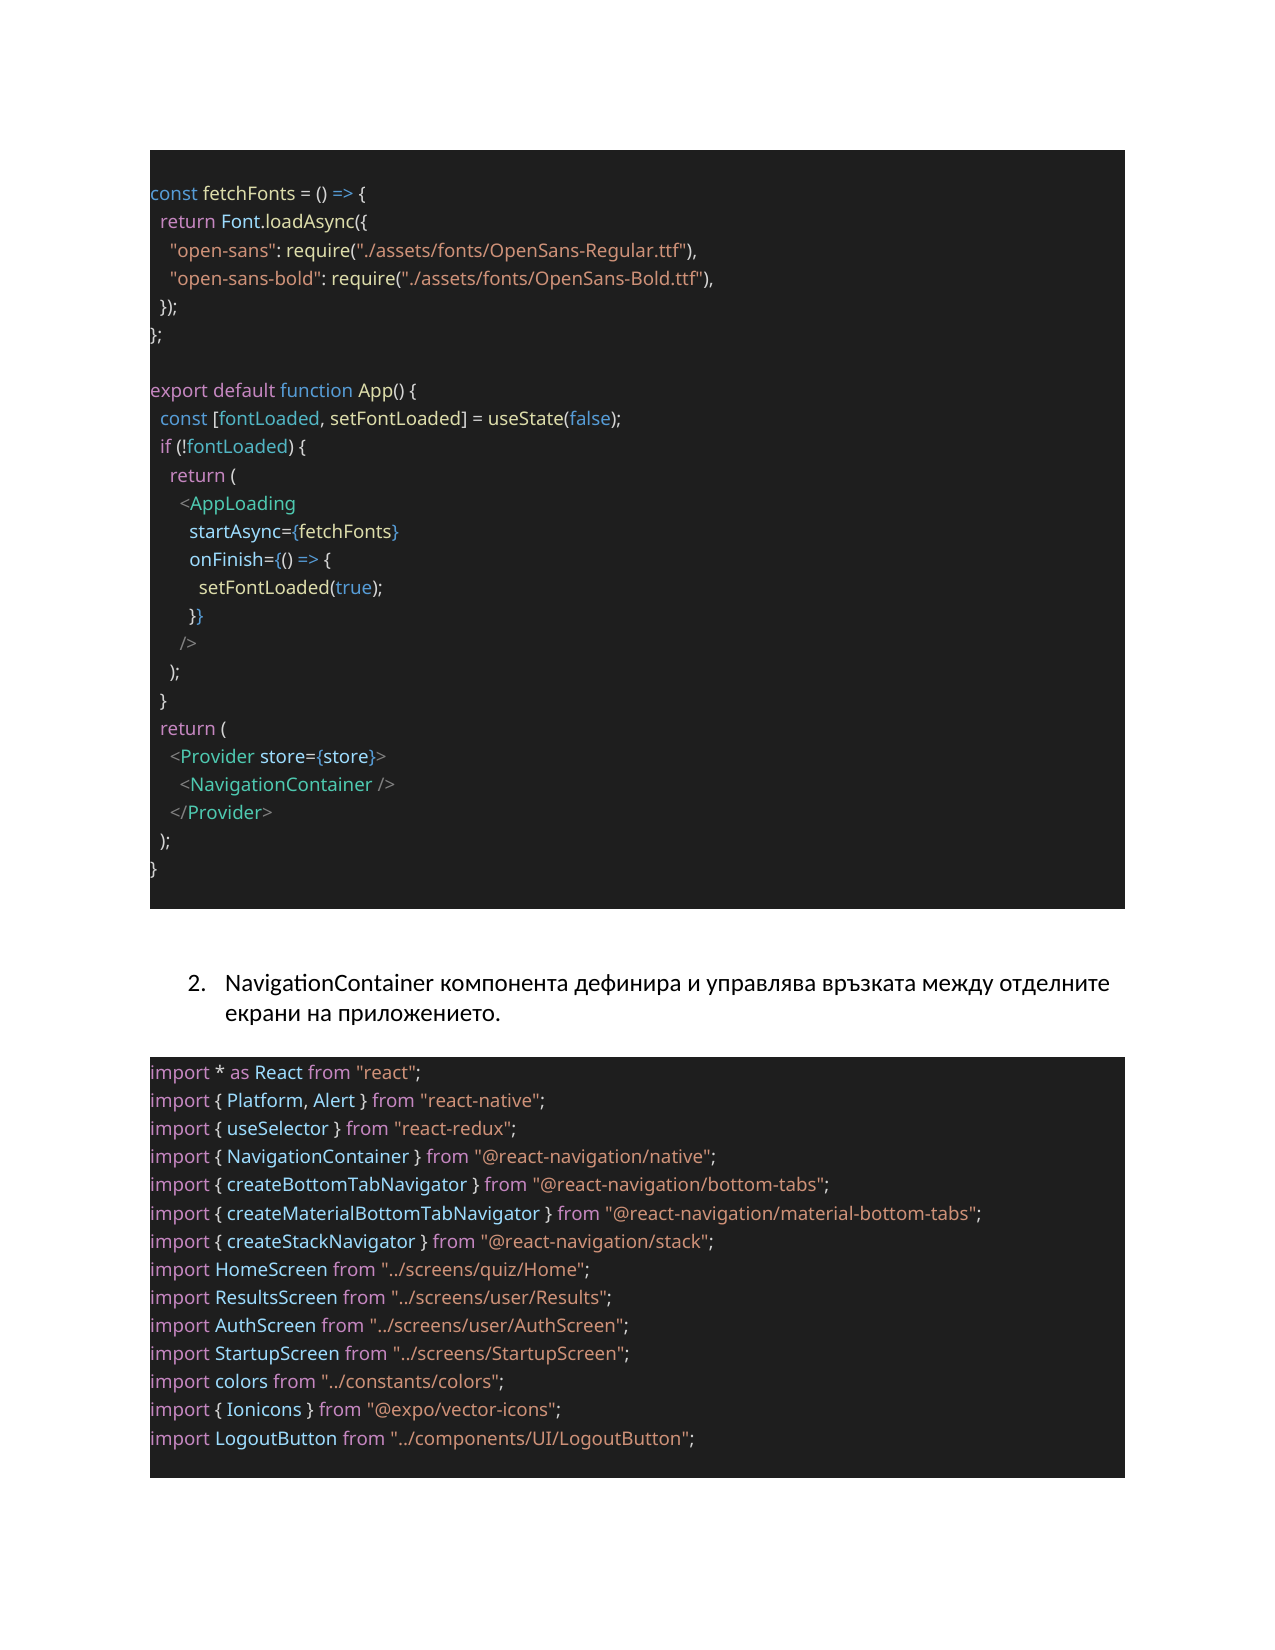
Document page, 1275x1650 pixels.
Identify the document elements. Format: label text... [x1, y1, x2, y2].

text }} [150, 600, 1125, 628]
text import ResultsScreen from "../screens/user/Results"; [150, 1282, 1125, 1310]
text </Provider> [150, 797, 1125, 825]
list NavigationContainer компонента дефинира и управлява връзката между отделните екрани на приложението. [187, 967, 1125, 1028]
text const [fontLoaded, setFontLoaded] = useState(false); [150, 403, 1125, 431]
text import { useSelector } from "react-redux"; [150, 1113, 1125, 1141]
text export default function App() { [150, 375, 1125, 403]
text import AuthScreen from "../screens/user/AuthScreen"; [150, 1310, 1125, 1338]
text } [150, 684, 1125, 712]
text import LogoutButton from "../components/UI/LogoutButton"; [150, 1422, 1125, 1450]
text <Provider store={store}> [150, 741, 1125, 769]
text import StartupScreen from "../screens/StartupScreen"; [150, 1338, 1125, 1366]
text import { Ionicons } from "@expo/vector-icons"; [150, 1394, 1125, 1422]
text import * as React from "react"; [150, 1057, 1125, 1085]
text import colors from "../constants/colors"; [150, 1366, 1125, 1394]
text import HomeScreen from "../screens/quiz/Home"; [150, 1253, 1125, 1282]
text return ( [150, 712, 1125, 741]
text }; [150, 319, 1125, 347]
text }); [150, 291, 1125, 319]
text ); [150, 825, 1125, 853]
text import { createBottomTabNavigator } from "@react-navigation/bottom-tabs"; [150, 1169, 1125, 1197]
text return ( [150, 459, 1125, 487]
text return Font.loadAsync({ [150, 206, 1125, 234]
text import { createStackNavigator } from "@react-navigation/stack"; [150, 1225, 1125, 1253]
text "open-sans": require("./assets/fonts/OpenSans-Regular.ttf"), [150, 234, 1125, 262]
text "open-sans-bold": require("./assets/fonts/OpenSans-Bold.ttf"), [150, 262, 1125, 291]
text /> [150, 628, 1125, 656]
text const fetchFonts = () => { [150, 178, 1125, 206]
text if (!fontLoaded) { [150, 431, 1125, 459]
text import { Platform, Alert } from "react-native"; [150, 1085, 1125, 1113]
text import { NavigationContainer } from "@react-navigation/native"; [150, 1141, 1125, 1169]
text setFontLoaded(true); [150, 572, 1125, 600]
text <AppLoading [150, 487, 1125, 516]
text ); [150, 656, 1125, 684]
text startAsync={fetchFonts} [150, 516, 1125, 544]
text onFinish={() => { [150, 544, 1125, 572]
text import { createMaterialBottomTabNavigator } from "@react-navigation/material-bottom-tabs"; [150, 1197, 1125, 1225]
text } [150, 853, 1125, 881]
text <NavigationContainer /> [150, 769, 1125, 797]
